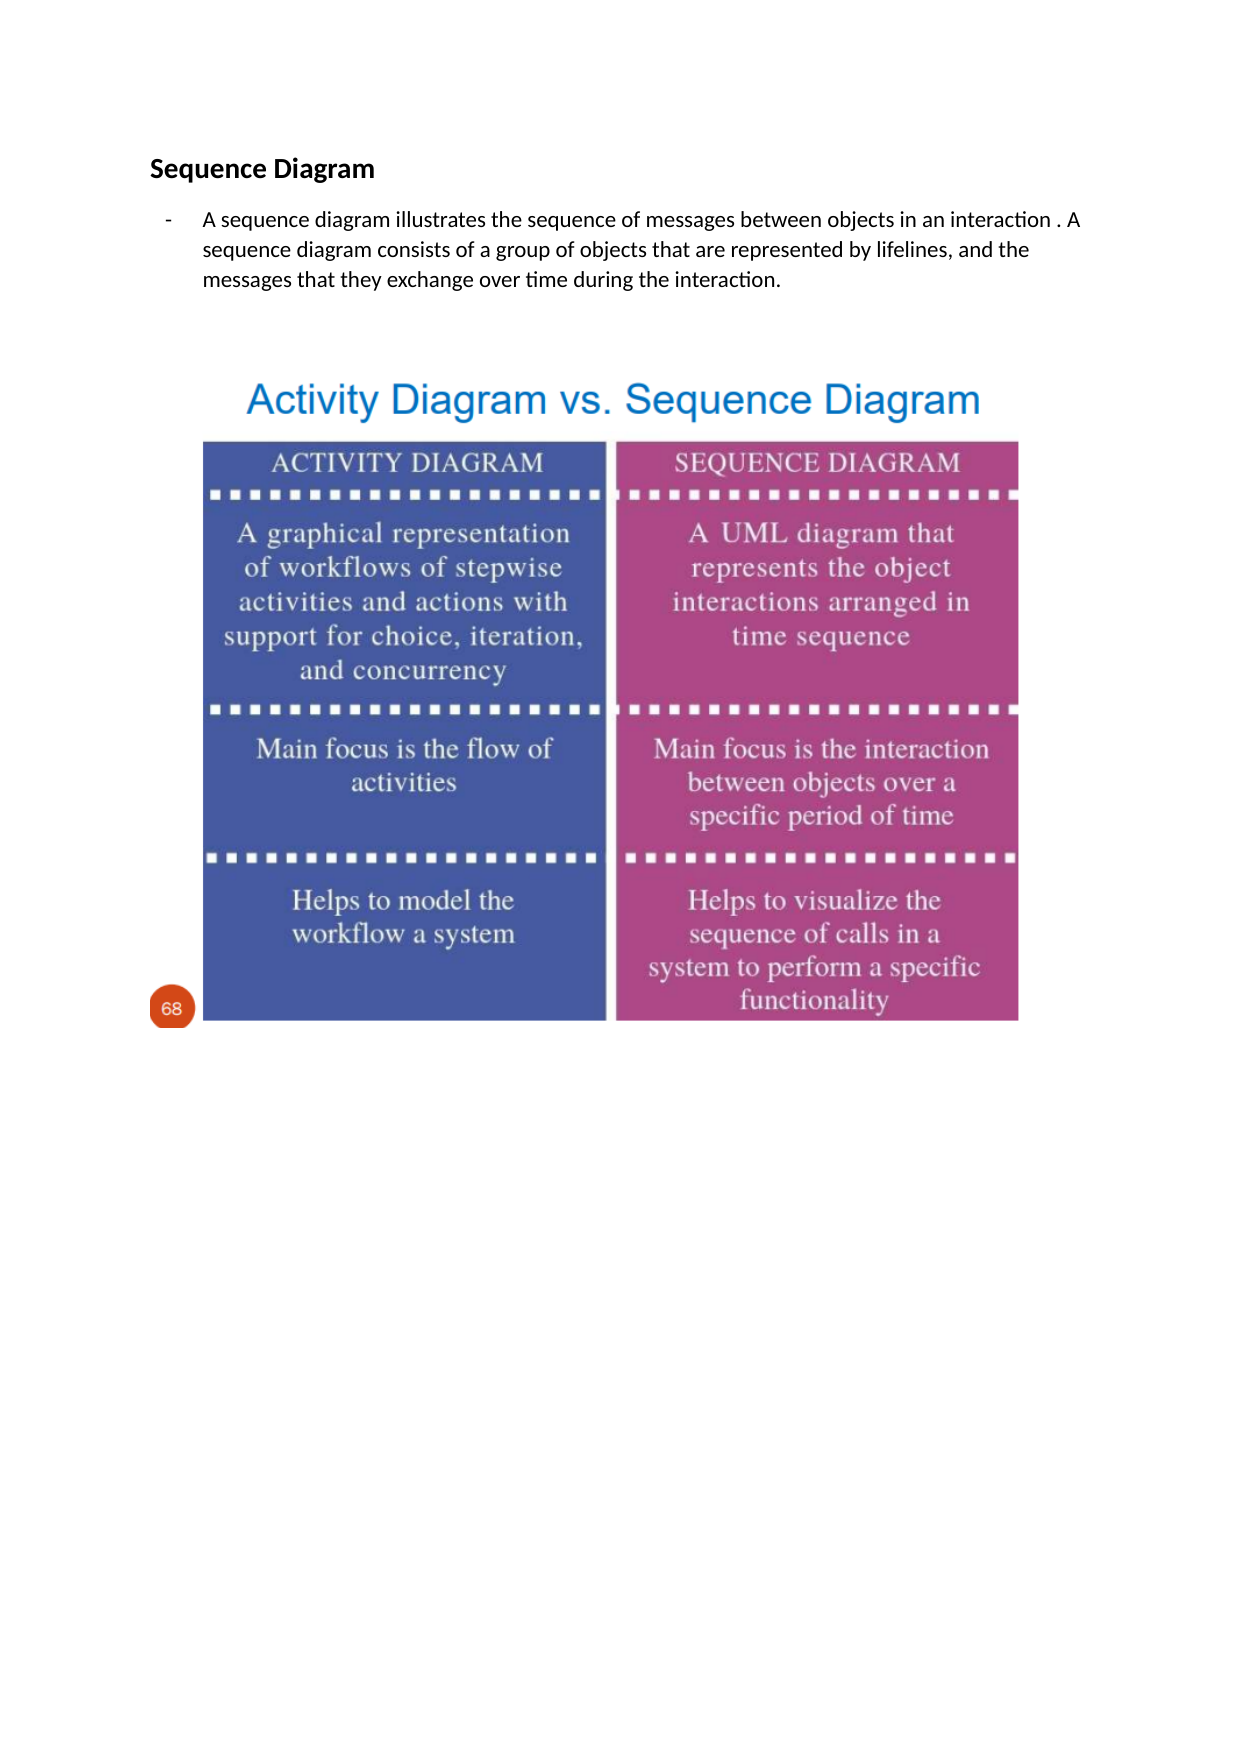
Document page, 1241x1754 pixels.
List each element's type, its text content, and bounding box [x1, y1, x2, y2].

text Sequence Diagram [150, 150, 1090, 186]
list A sequence diagram illustrates the sequence of messages between objects in an interaction . A sequence diagram consists of a group of objects that are represented by lifelines, and the messages that they exchange over time during the interaction. [165, 205, 1090, 293]
picture [150, 359, 1056, 1028]
